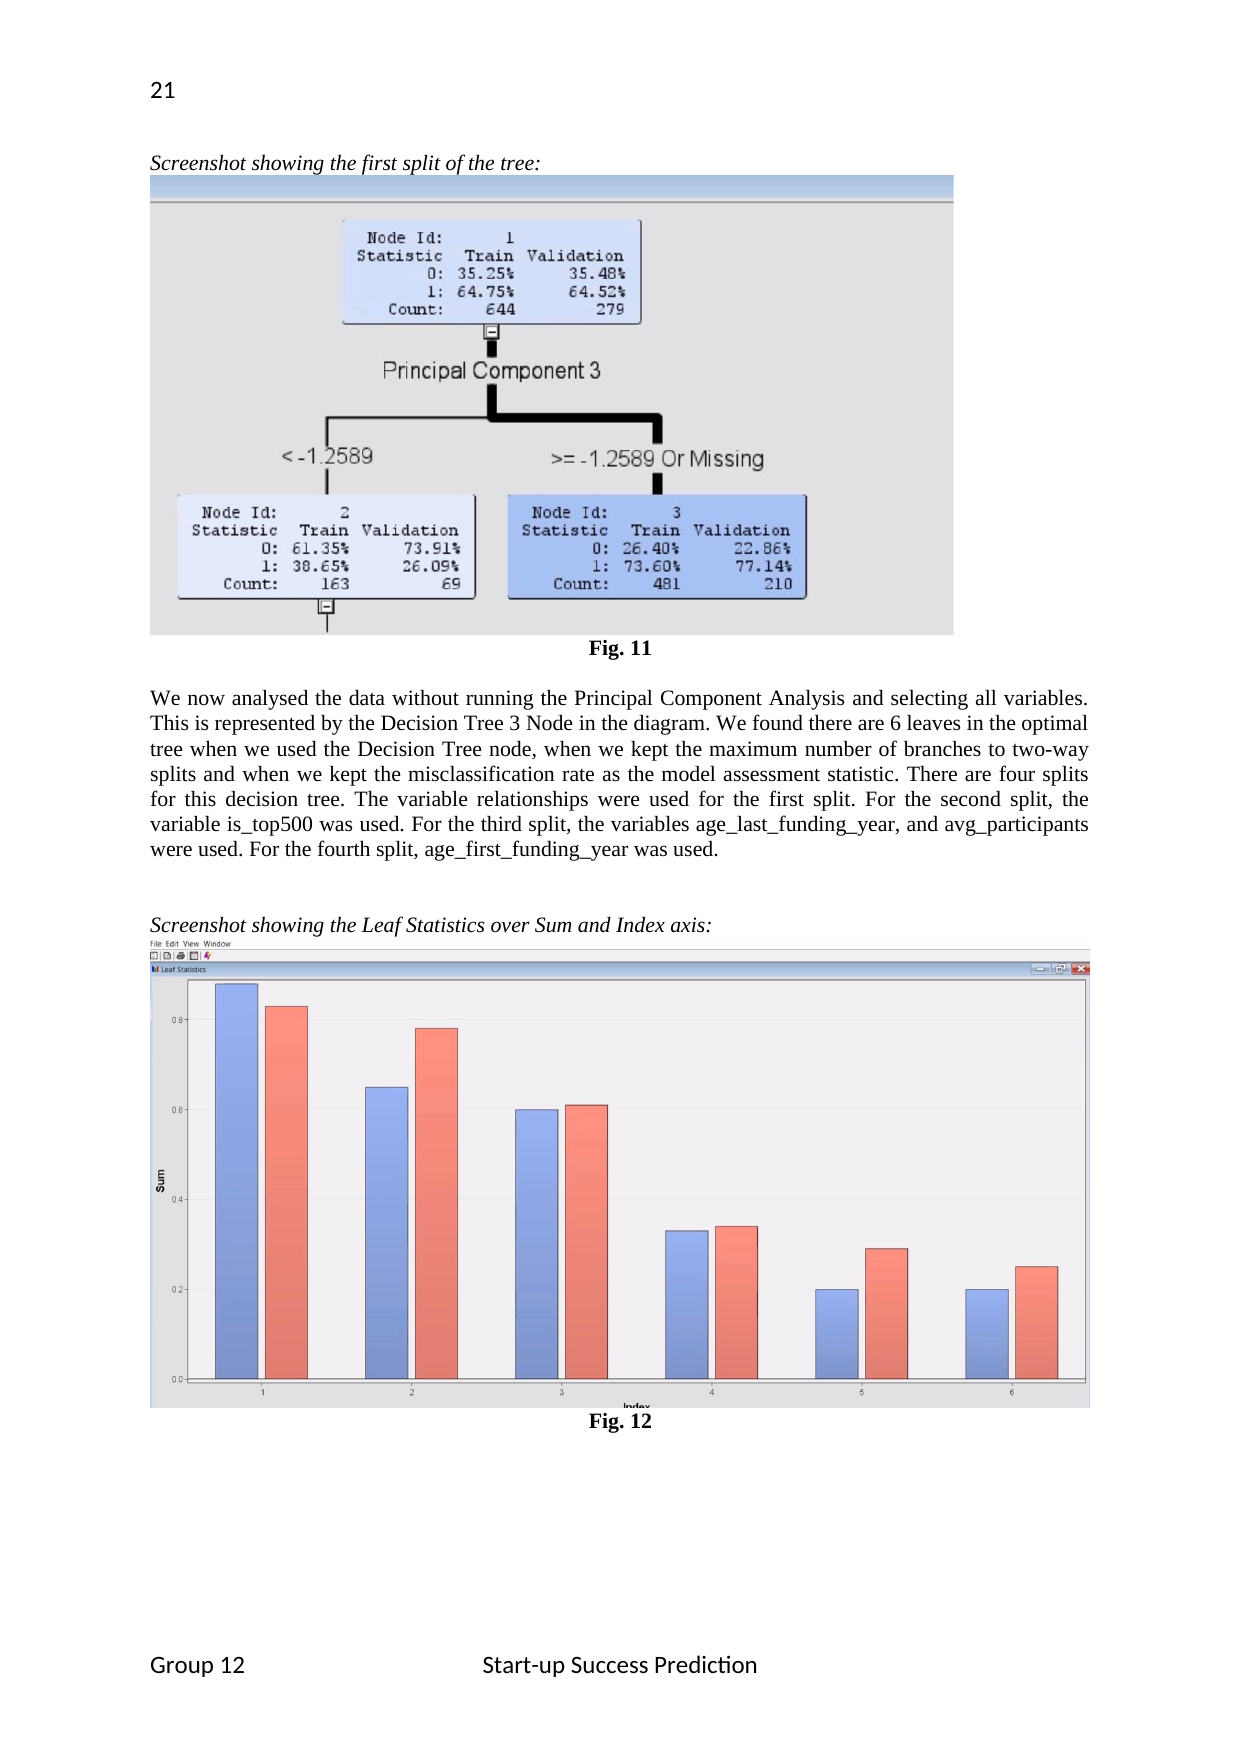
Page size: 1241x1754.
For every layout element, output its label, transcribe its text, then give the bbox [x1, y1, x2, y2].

text Fig. 11 [150, 635, 1090, 660]
text Fig. 12 [150, 1408, 1090, 1433]
text Screenshot showing the Leaf Statistics over Sum and Index axis: [150, 912, 1090, 937]
picture [150, 937, 1091, 1408]
text We now analysed the data without running the Principal Component Analysis and selecting all variables. This is represented by the Decision Tree 3 Node in the diagram. We found there are 6 leaves in the optimal tree when we used the Decision Tree node, when we kept the maximum number of branches to two-way splits and when we kept the misclassification rate as the model assessment statistic. There are four splits for this decision tree. The variable relationships were used for the first split. For the second split, the variable is_top500 was used. For the third split, the variables age_last_funding_year, and avg_participants were used. For the fourth split, age_first_funding_year was used. [150, 685, 1090, 862]
text Screenshot showing the first split of the tree: [150, 150, 1090, 175]
picture [150, 175, 954, 635]
